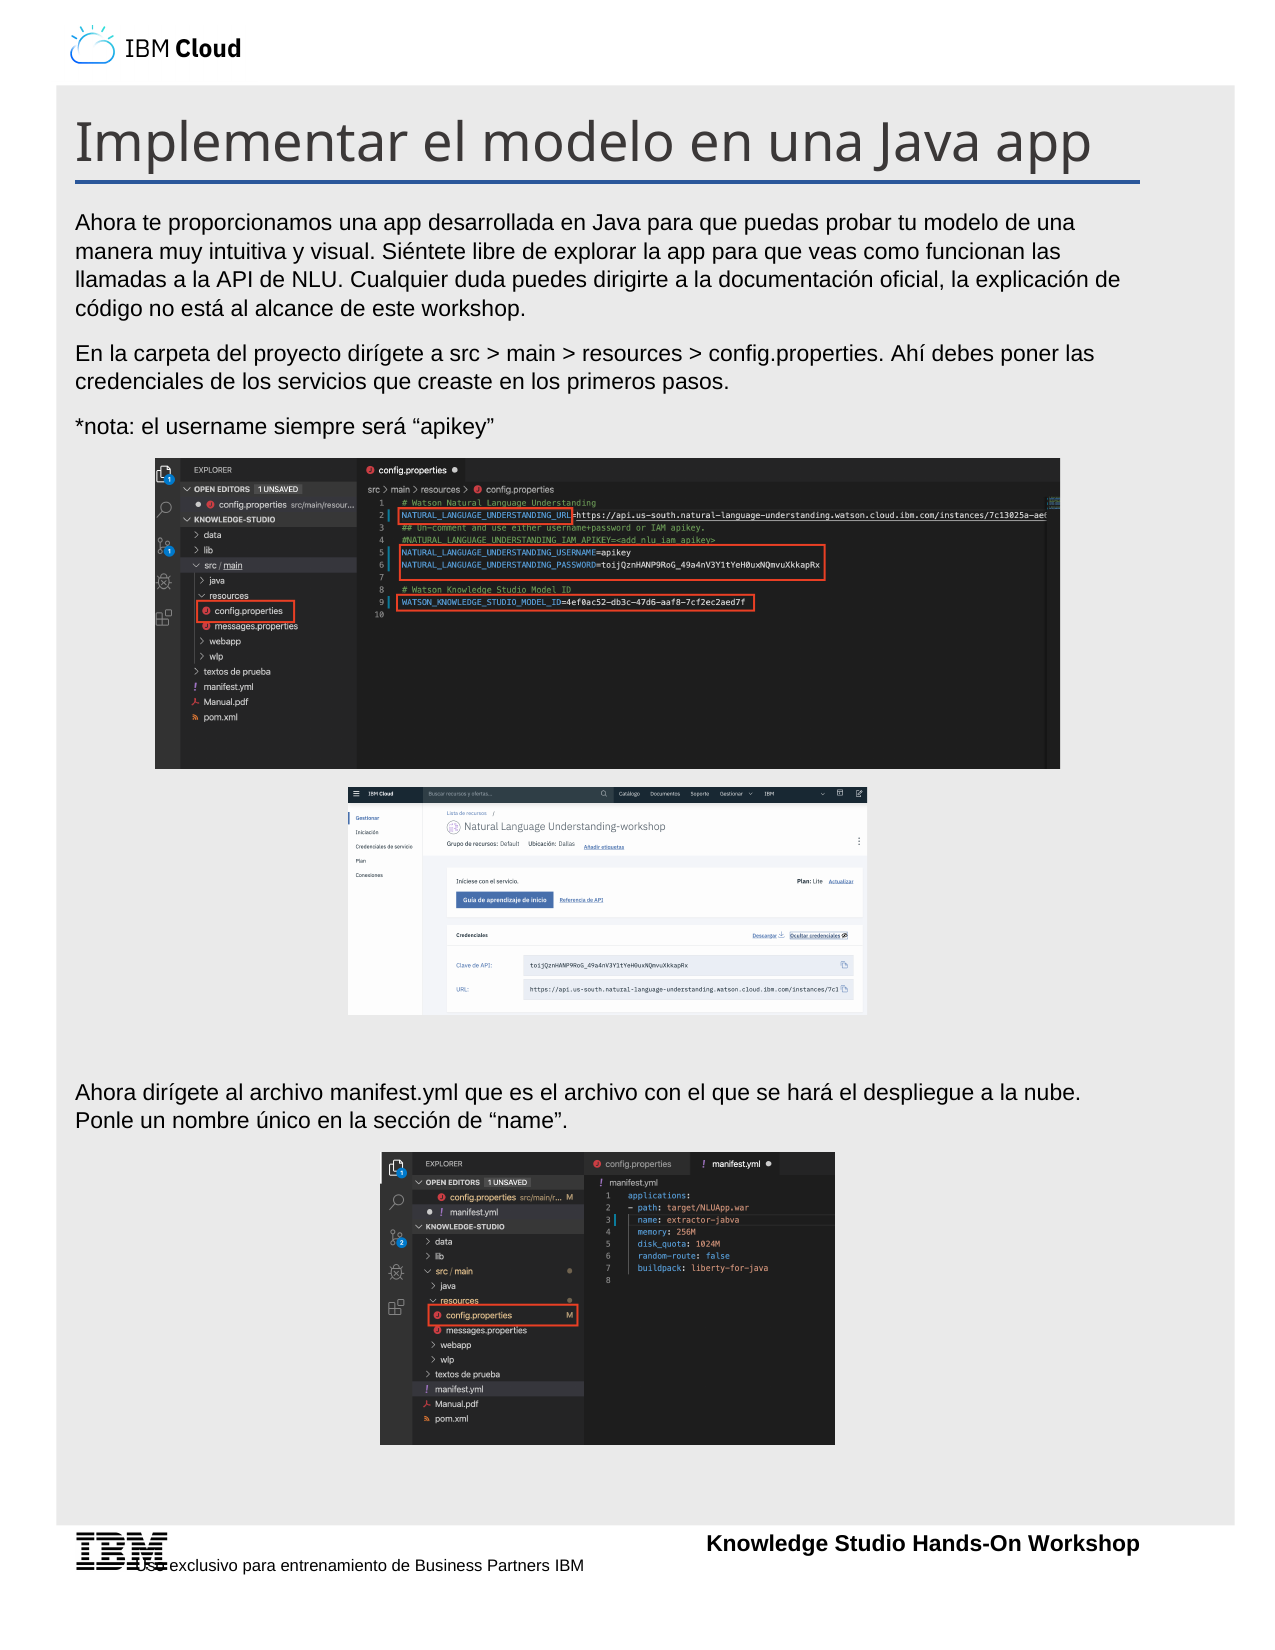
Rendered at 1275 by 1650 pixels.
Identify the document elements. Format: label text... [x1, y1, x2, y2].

text En la carpeta del proyecto dirígete a src > main > resources > config.properties. Ahí debes poner las credenciales de los servicios que creaste en los primeros pasos. [75, 340, 1140, 394]
picture [348, 787, 868, 1015]
picture [51, 25, 259, 82]
picture [155, 458, 1060, 769]
text *nota: el username siempre será “apikey” [75, 413, 1140, 439]
text Ahora te proporcionamos una app desarrollada en Java para que puedas probar tu modelo de una manera muy intuitiva y visual. Siéntete libre de explorar la app para que veas como funcionan las llamadas a la API de NLU. Cualquier duda puedes dirigirte a la documentación oficial, la explicación de código no está al alcance de este workshop. [75, 209, 1140, 321]
picture [380, 1152, 835, 1445]
text Ahora dirígete al archivo manifest.yml que es el archivo con el que se hará el despliegue a la nube. Ponle un nombre único en la sección de “name”. [75, 1079, 1140, 1133]
subtitle Implementar el modelo en una Java app [75, 104, 1140, 180]
picture [75, 1531, 170, 1572]
